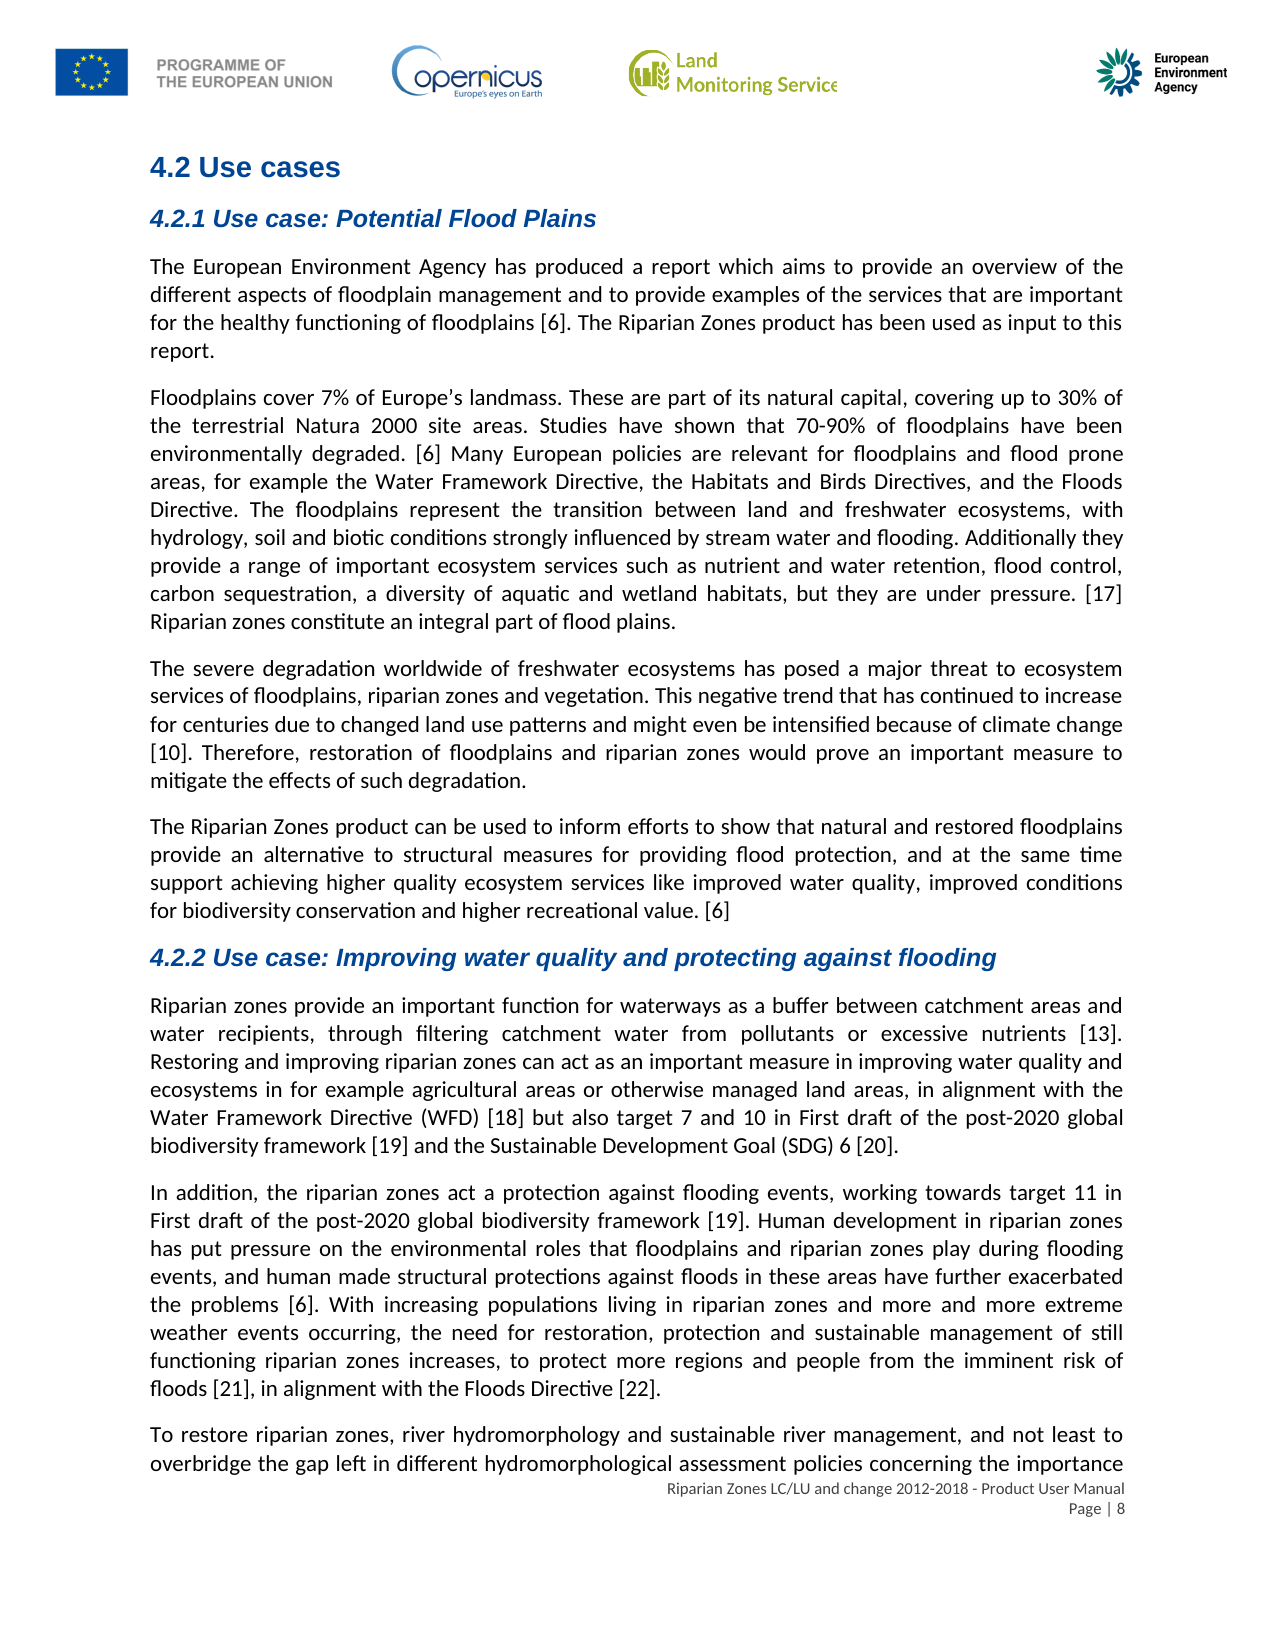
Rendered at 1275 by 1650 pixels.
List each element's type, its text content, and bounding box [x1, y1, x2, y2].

picture [1094, 46, 1228, 97]
subtitle 4.2.2 Use case: Improving water quality and protecting against flooding [150, 943, 1125, 972]
text Riparian zones provide an important function for waterways as a buffer between catchment areas and water recipients, through filtering catchment water from pollutants or excessive nutrients [13]. Restoring and improving riparian zones can act as an important measure in improving water quality and ecosystems in for example agricultural areas or otherwise managed land areas, in alignment with the Water Framework Directive (WFD) [18] but also target 7 and 10 in First draft of the post-2020 global biodiversity framework [19] and the Sustainable Development Goal (SDG) 6 [20]. [150, 991, 1125, 1159]
text The severe degradation worldwide of freshwater ecosystems has posed a major threat to ecosystem services of floodplains, riparian zones and vegetation. This negative trend that has continued to increase for centuries due to changed land use patterns and might even be intensified because of climate change [10]. Therefore, restoration of floodplains and riparian zones would prove an important measure to mitigate the effects of such degradation. [150, 654, 1125, 794]
text The European Environment Agency has produced a report which aims to provide an overview of the different aspects of floodplain management and to provide examples of the services that are important for the healthy functioning of floodplains [6]. The Riparian Zones product has been used as input to this report. [150, 252, 1125, 364]
subtitle 4.2 Use cases [150, 150, 1125, 183]
text In addition, the riparian zones act a protection against flooding events, working towards target 11 in First draft of the post-2020 global biodiversity framework [19]. Human development in riparian zones has put pressure on the environmental roles that floodplains and riparian zones play during flooding events, and human made structural protections against floods in these areas have further exacerbated the problems [6]. With increasing populations living in riparian zones and more and more extreme weather events occurring, the need for restoration, protection and sustainable management of still functioning riparian zones increases, to protect more regions and people from the imminent risk of floods [21], in alignment with the Floods Directive [22]. [150, 1178, 1125, 1402]
picture [628, 50, 837, 97]
picture [29, 21, 351, 124]
text The Riparian Zones product can be used to inform efforts to show that natural and restored floodplains provide an alternative to structural measures for providing flood protection, and at the same time support achieving higher quality ecosystem services like improved water quality, improved conditions for biodiversity conservation and higher recreational value. [6] [150, 812, 1125, 924]
text Floodplains cover 7% of Europe’s landmass. These are part of its natural capital, covering up to 30% of the terrestrial Natura 2000 site areas. Studies have shown that 70-90% of floodplains have been environmentally degraded. [6] Many European policies are relevant for floodplains and flood prone areas, for example the Water Framework Directive, the Habitats and Birds Directives, and the Floods Directive. The floodplains represent the transition between land and freshwater ecosystems, with hydrology, soil and biotic conditions strongly influenced by stream water and flooding. Additionally they provide a range of important ecosystem services such as nutrient and water retention, flood control, carbon sequestration, a diversity of aquatic and wetland habitats, but they are under pressure. [17] Riparian zones constitute an integral part of flood plains. [150, 383, 1125, 635]
subtitle 4.2.1 Use case: Potential Flood Plains [150, 204, 1125, 233]
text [150, 1421, 1125, 1477]
picture [371, 15, 560, 130]
